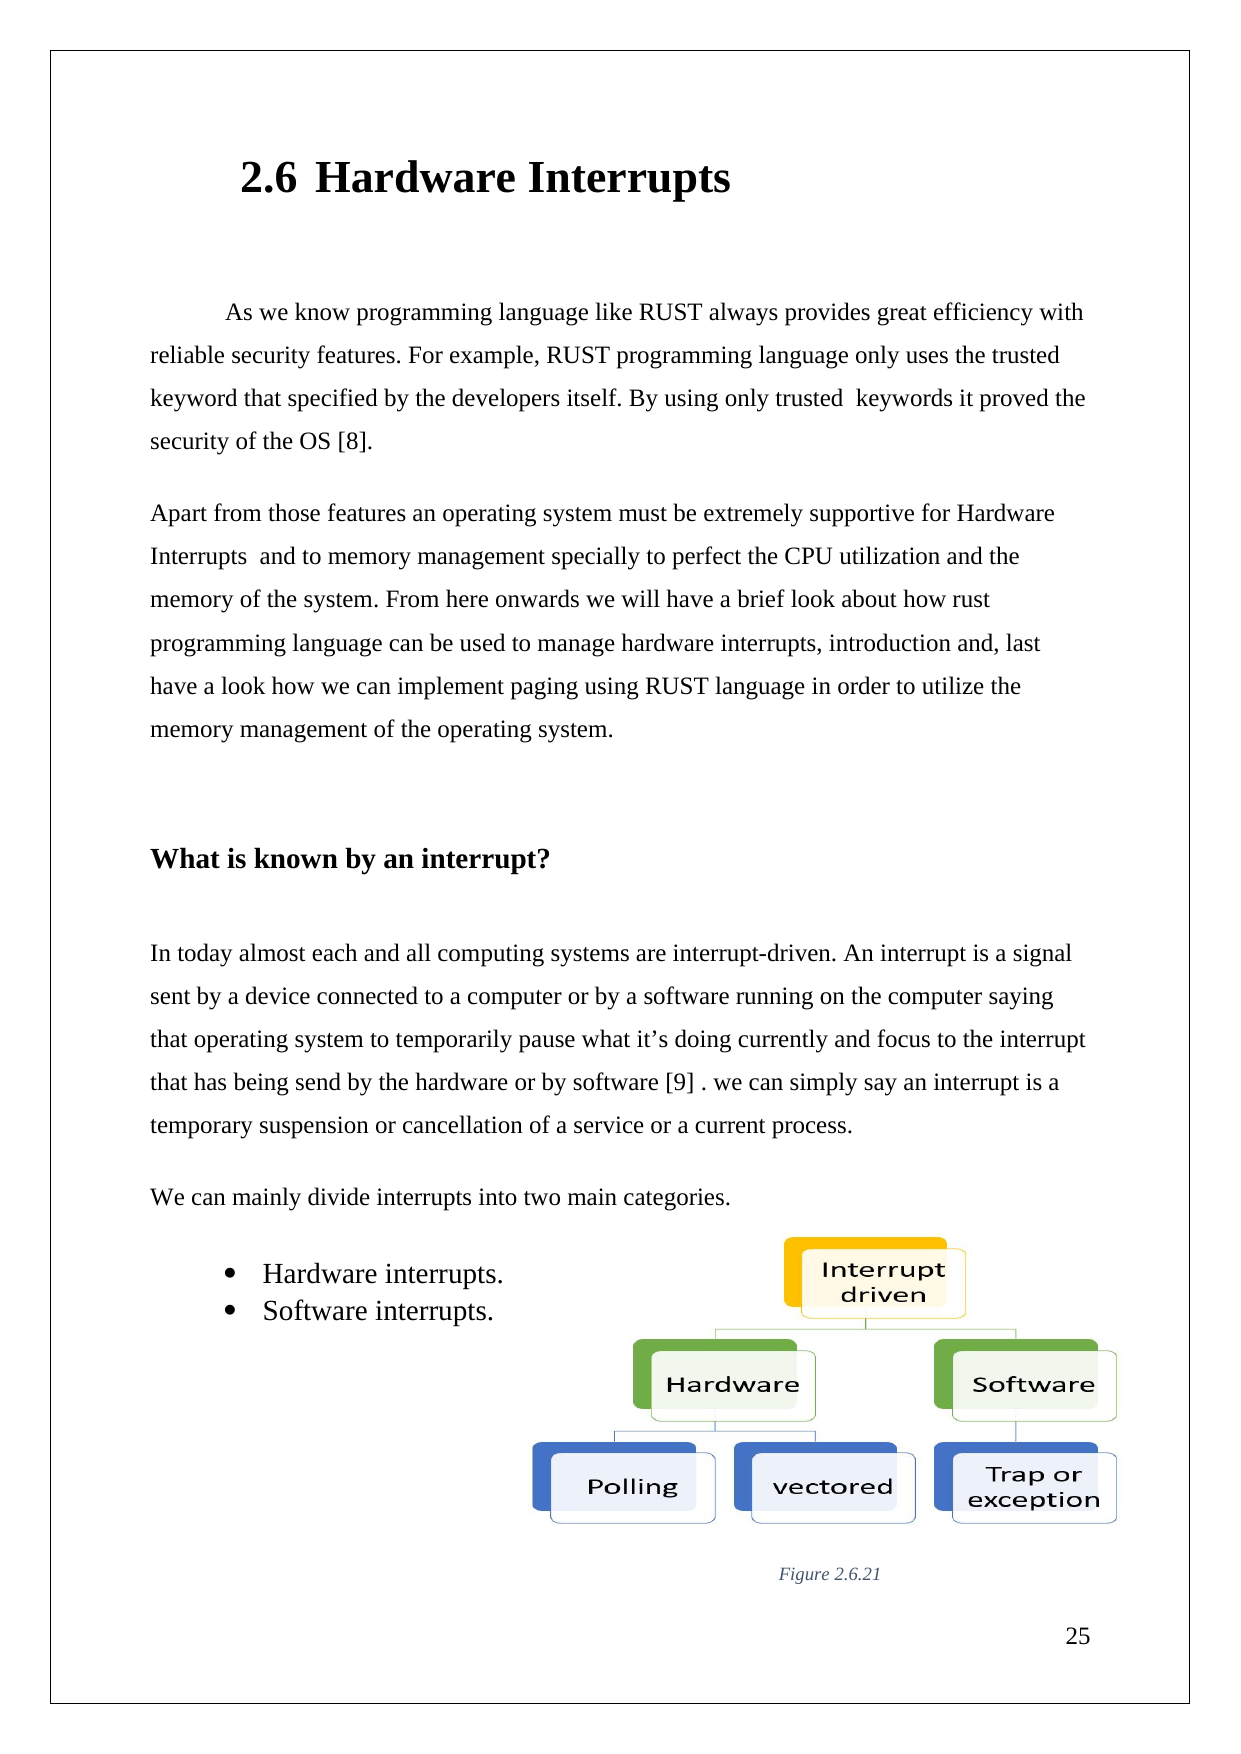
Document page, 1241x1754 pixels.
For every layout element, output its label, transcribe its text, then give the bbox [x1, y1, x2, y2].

text In today almost each and all computing systems are interrupt-driven. An interrupt is a signal sent by a device connected to a computer or by a software running on the computer saying that operating system to temporarily pause what it’s doing currently and focus to the interrupt that has being send by the hardware or by software . we can simply say an interrupt is a temporary suspension or cancellation of a service or a current process. [150, 938, 1090, 1139]
picture [525, 1233, 1122, 1524]
text We can mainly divide interrupts into two main categories. [150, 1182, 1090, 1211]
subtitle Hardware Interrupts [240, 150, 1090, 203]
text Apart from those features an operating system must be extremely supportive for Hardware Interrupts and to memory management specially to perfect the CPU utilization and the memory of the system. From here onwards we will have a brief look about how rust programming language can be used to manage hardware interrupts, introduction and, last have a look how we can implement paging using RUST language in order to utilize the memory management of the operating system. [150, 498, 1090, 743]
text As we know programming language like RUST always provides great efficiency with reliable security features. For example, RUST programming language only uses the trusted keyword that specified by the developers itself. By using only trusted keywords it proved the security of the OS. [150, 297, 1090, 455]
subtitle What is known by an interrupt? [150, 841, 1090, 875]
list Hardware interrupts. [225, 1255, 525, 1290]
list Software interrupts. [225, 1293, 525, 1327]
